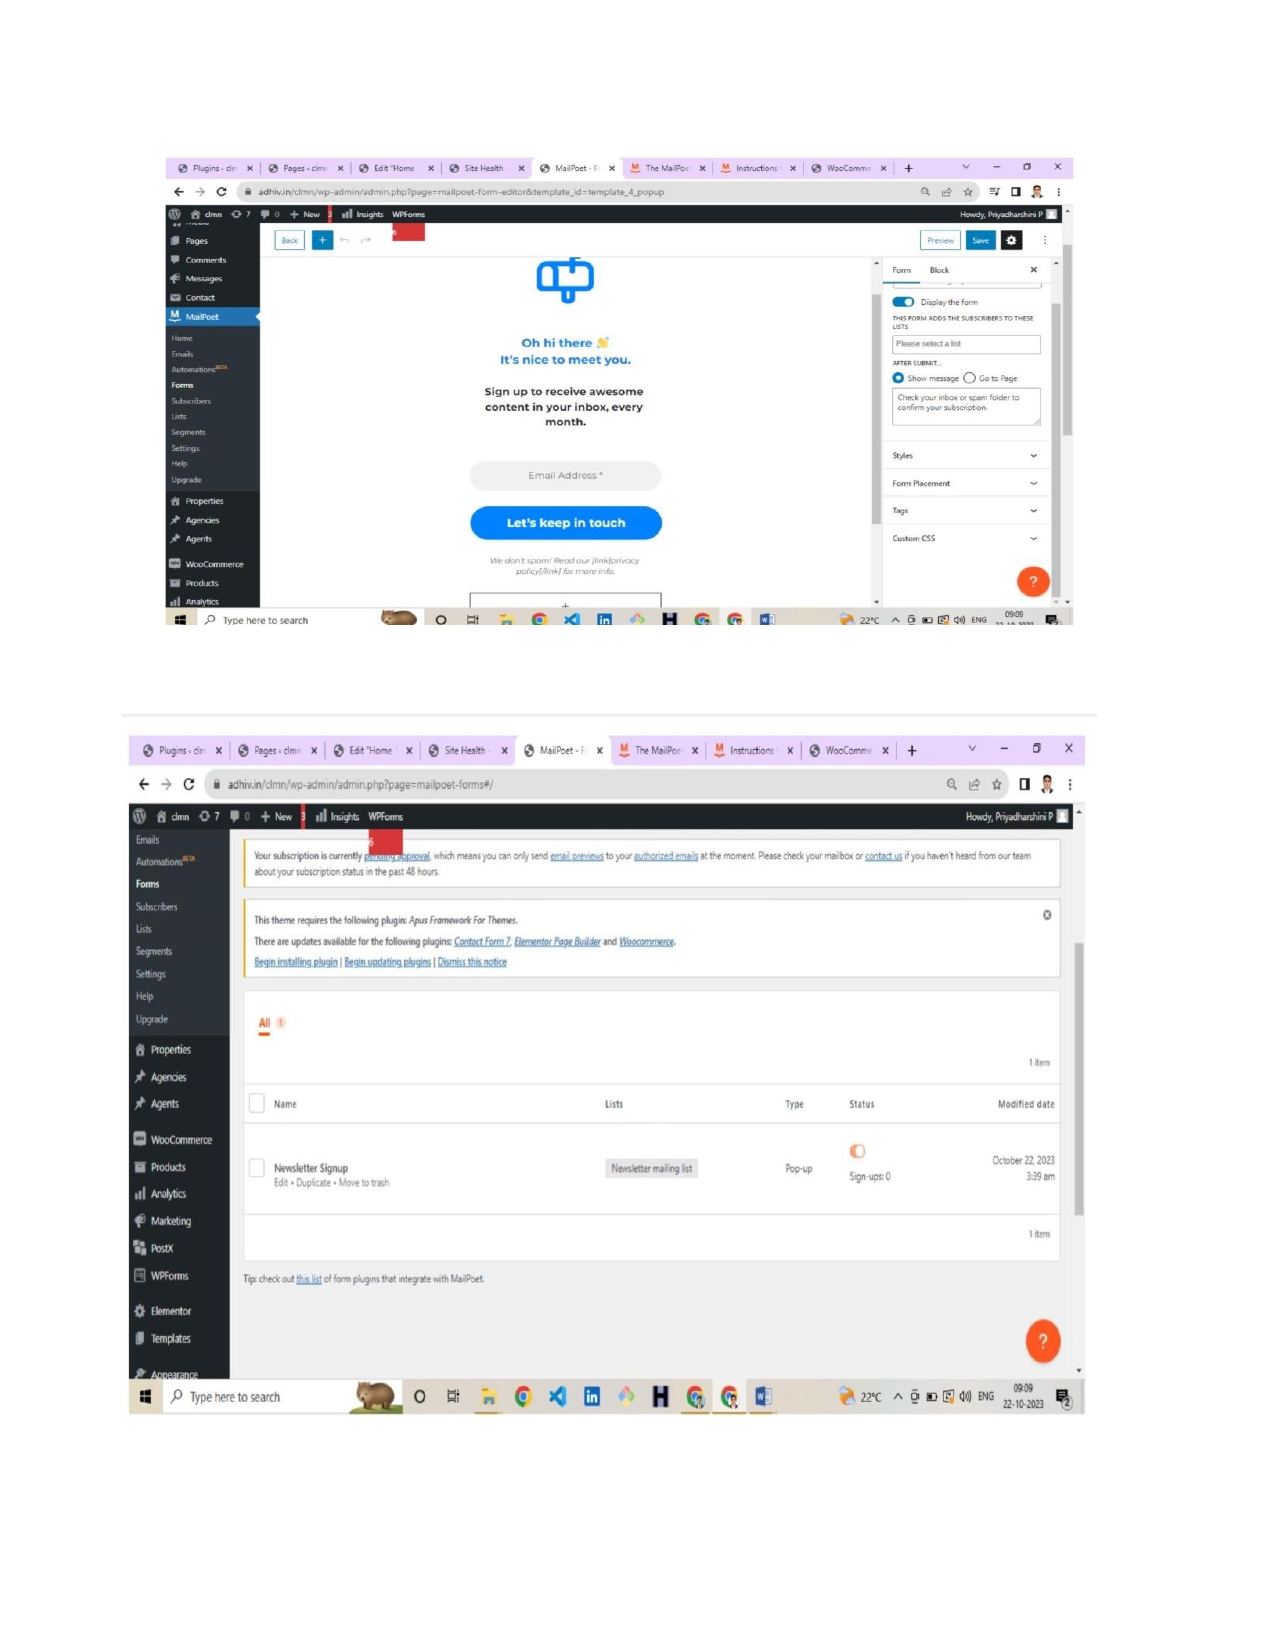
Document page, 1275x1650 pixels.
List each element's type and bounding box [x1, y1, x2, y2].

picture [165, 154, 1077, 625]
picture [122, 714, 1098, 1430]
